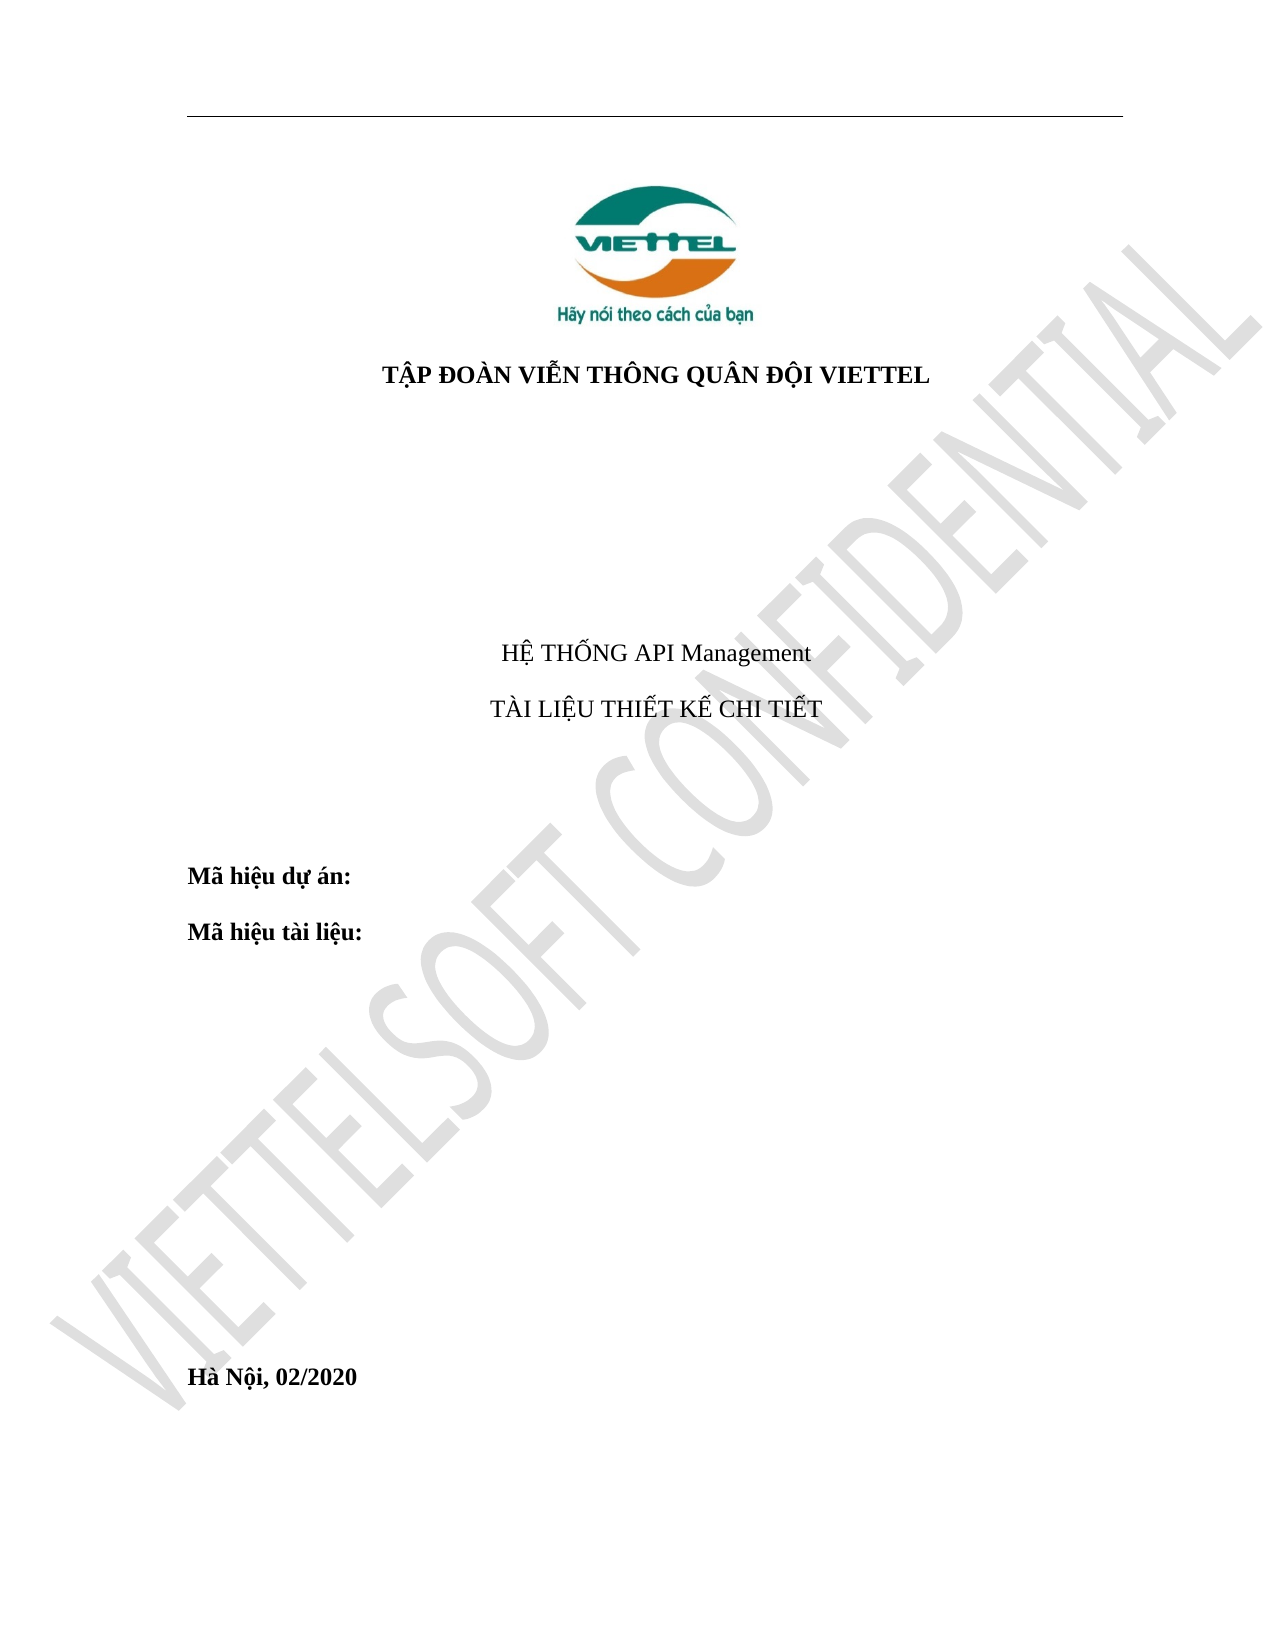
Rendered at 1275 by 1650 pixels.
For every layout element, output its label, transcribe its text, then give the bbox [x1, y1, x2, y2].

subtitle HỆ THỐNG API Management [187, 638, 1125, 667]
text TẬP ĐOÀN VIỄN THÔNG QUÂN ĐỘI VIETTEL [187, 360, 1125, 389]
text Mã hiệu dự án: [187, 861, 1125, 890]
text Hà Nội, 02/2020 [187, 1362, 1125, 1390]
text Mã hiệu tài liệu: [187, 917, 1125, 945]
subtitle TÀI LIỆU THIẾT KẾ CHI TIẾT [187, 694, 1125, 723]
picture [542, 162, 777, 346]
